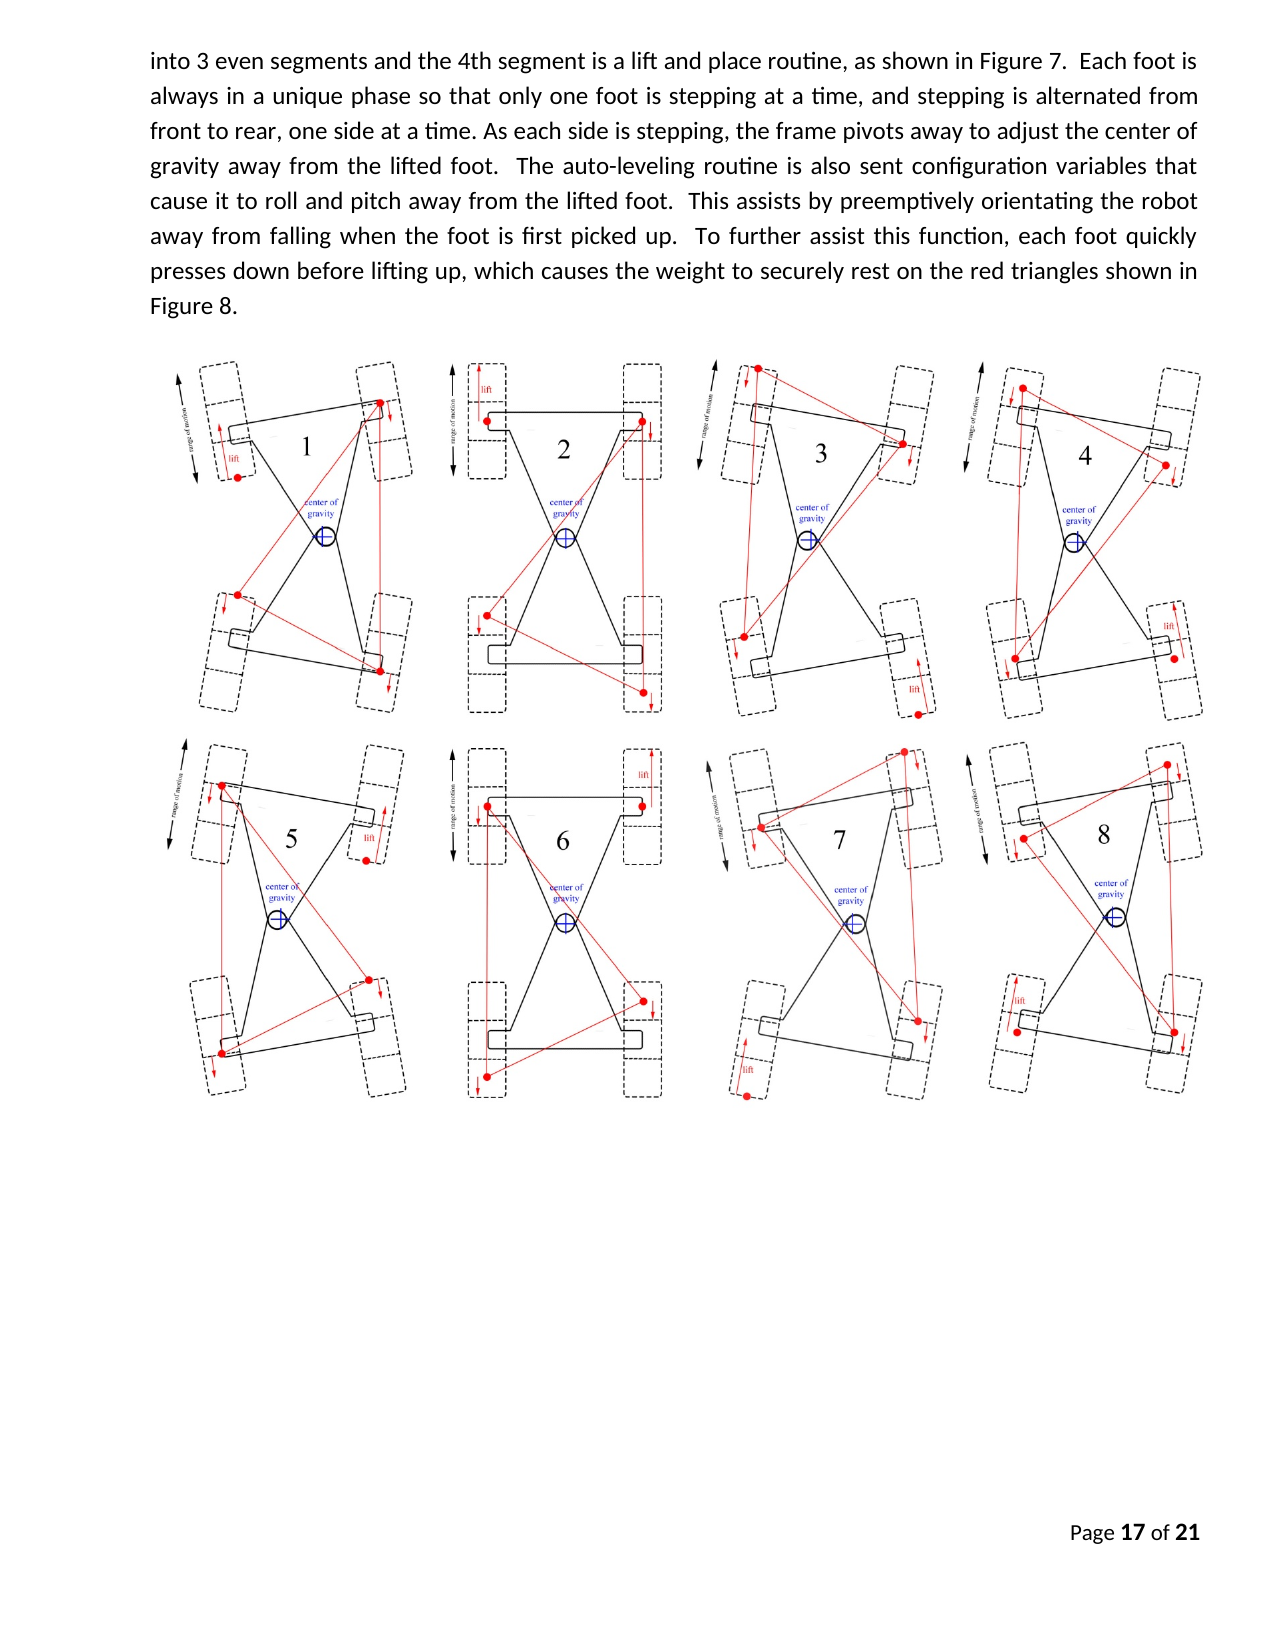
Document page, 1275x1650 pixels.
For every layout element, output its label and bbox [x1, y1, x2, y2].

text [150, 45, 1200, 321]
picture [145, 327, 1235, 1128]
